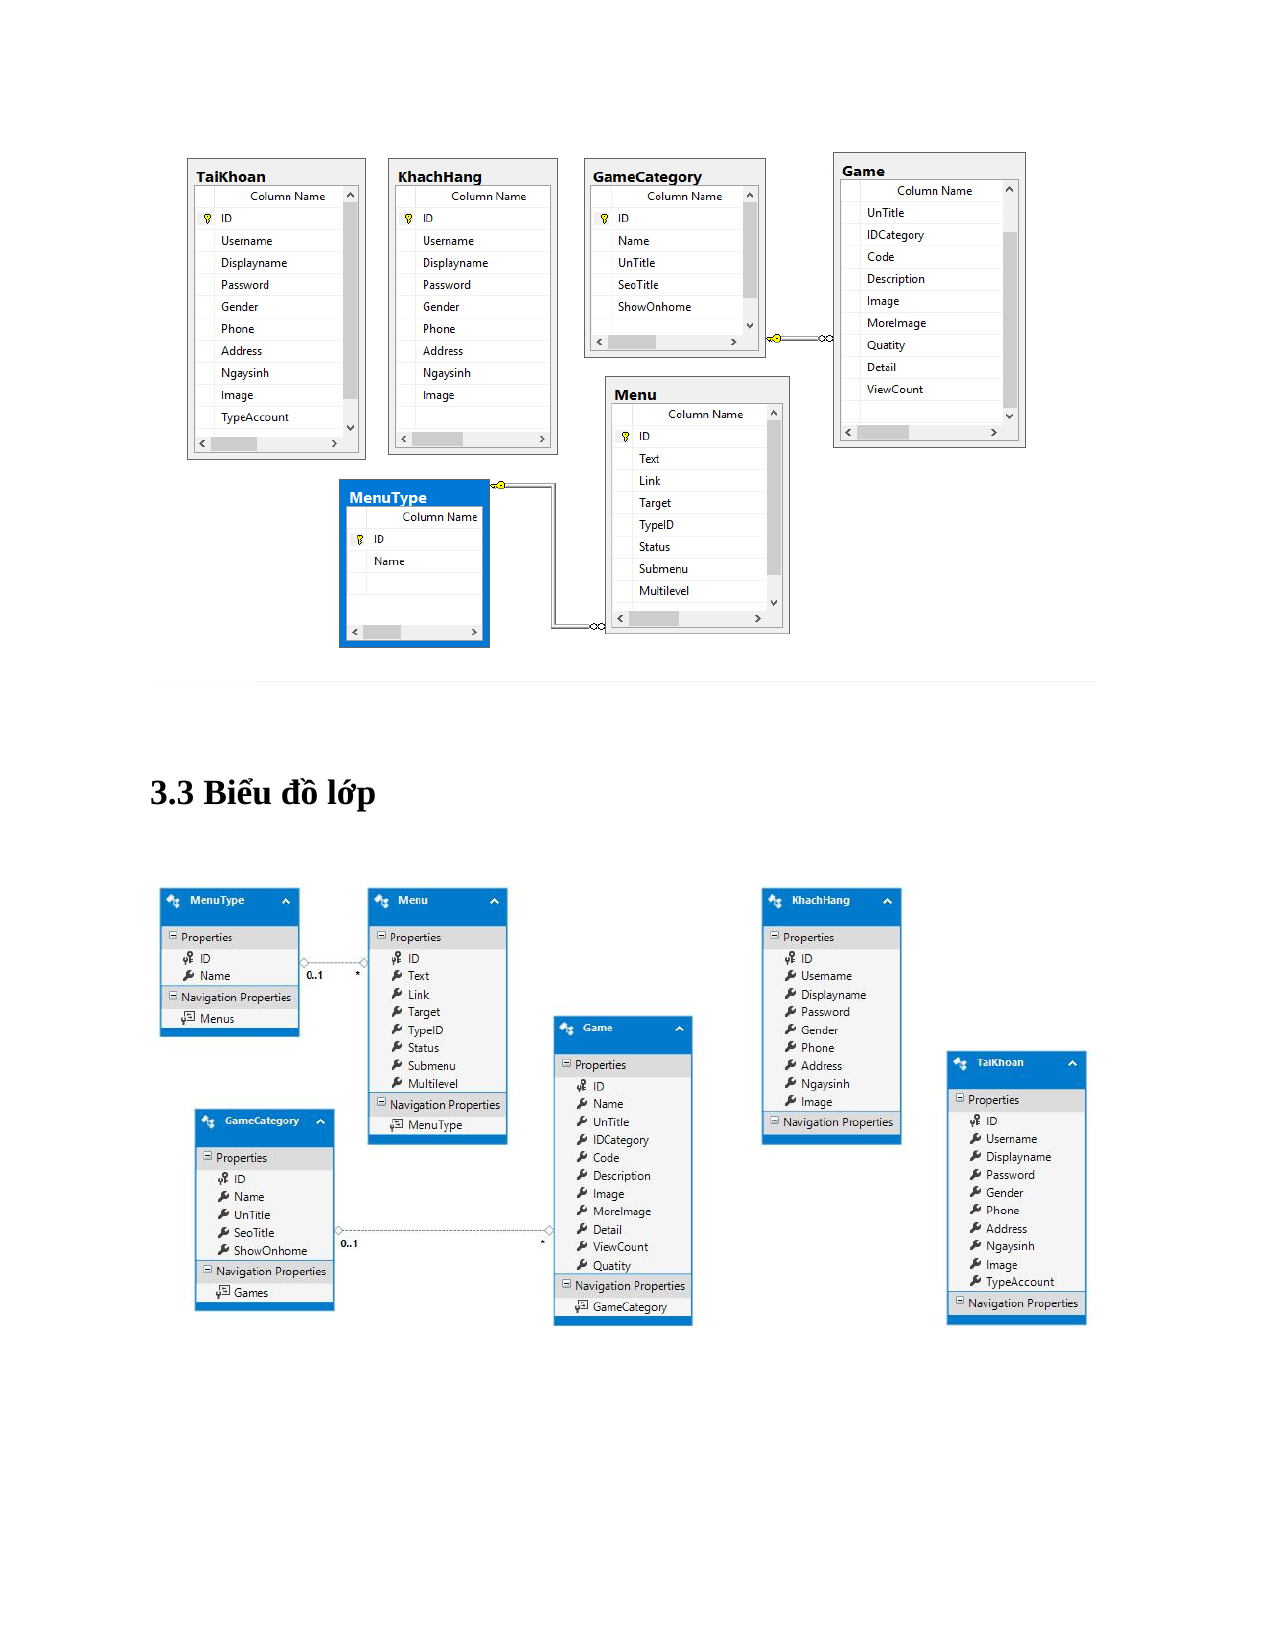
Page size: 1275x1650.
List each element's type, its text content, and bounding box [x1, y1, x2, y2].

subtitle 3.3 Biểu đồ lớp [150, 771, 1125, 812]
picture [150, 879, 1094, 1333]
picture [150, 150, 1096, 682]
